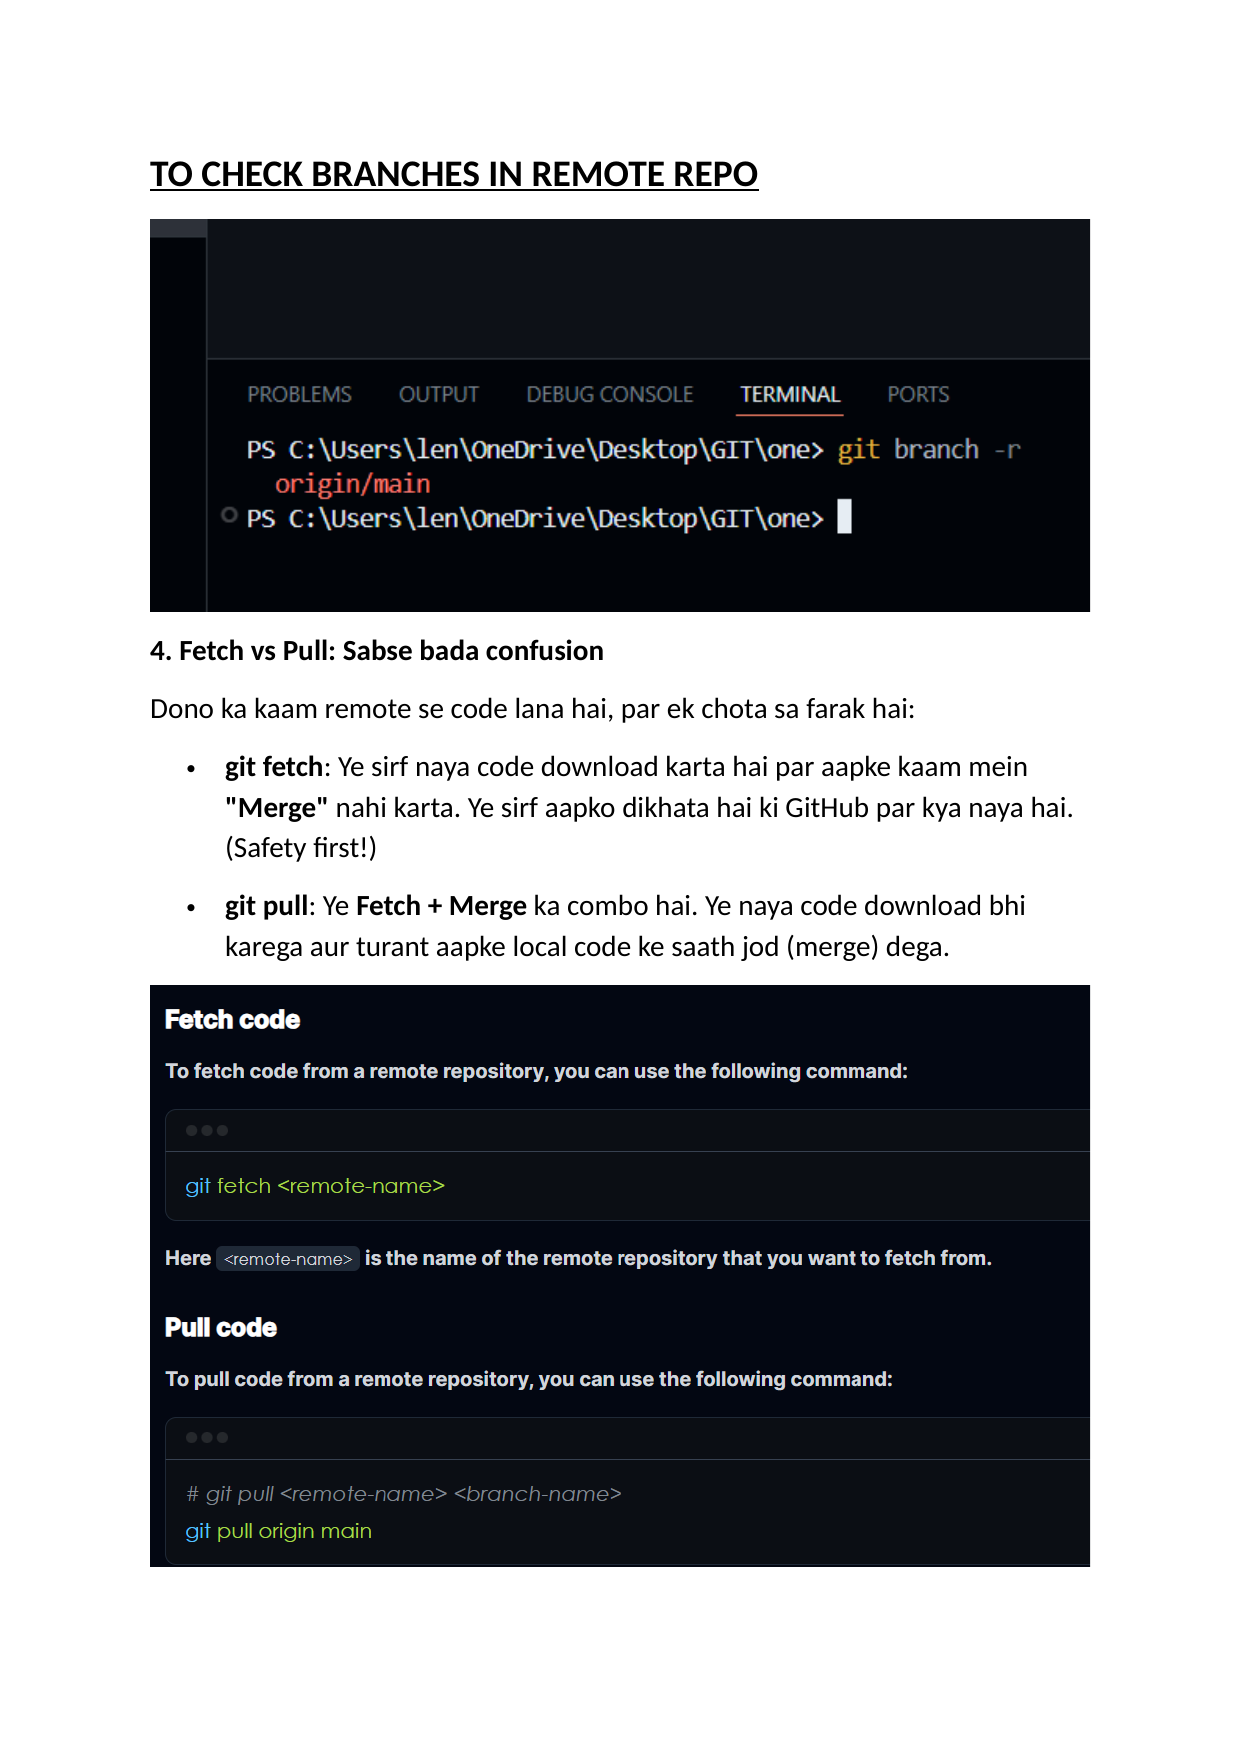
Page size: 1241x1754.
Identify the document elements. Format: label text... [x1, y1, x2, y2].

list git pull: Ye Fetch + Merge ka combo hai. Ye naya code download bhi karega aur turant aapke local code ke saath jod (merge) dega. [187, 887, 1090, 964]
text TO CHECK BRANCHES IN REMOTE REPO [150, 150, 1090, 196]
picture [150, 985, 1091, 1567]
list git fetch: Ye sirf naya code download karta hai par aapke kaam mein "Merge" nahi karta. Ye sirf aapko dikhata hai ki GitHub par kya naya hai. (Safety first!) [187, 748, 1090, 865]
text 4. Fetch vs Pull: Sabse bada confusion [150, 632, 1090, 668]
text Dono ka kaam remote se code lana hai, par ek chota sa farak hai: [150, 690, 1090, 726]
picture [150, 219, 1091, 612]
